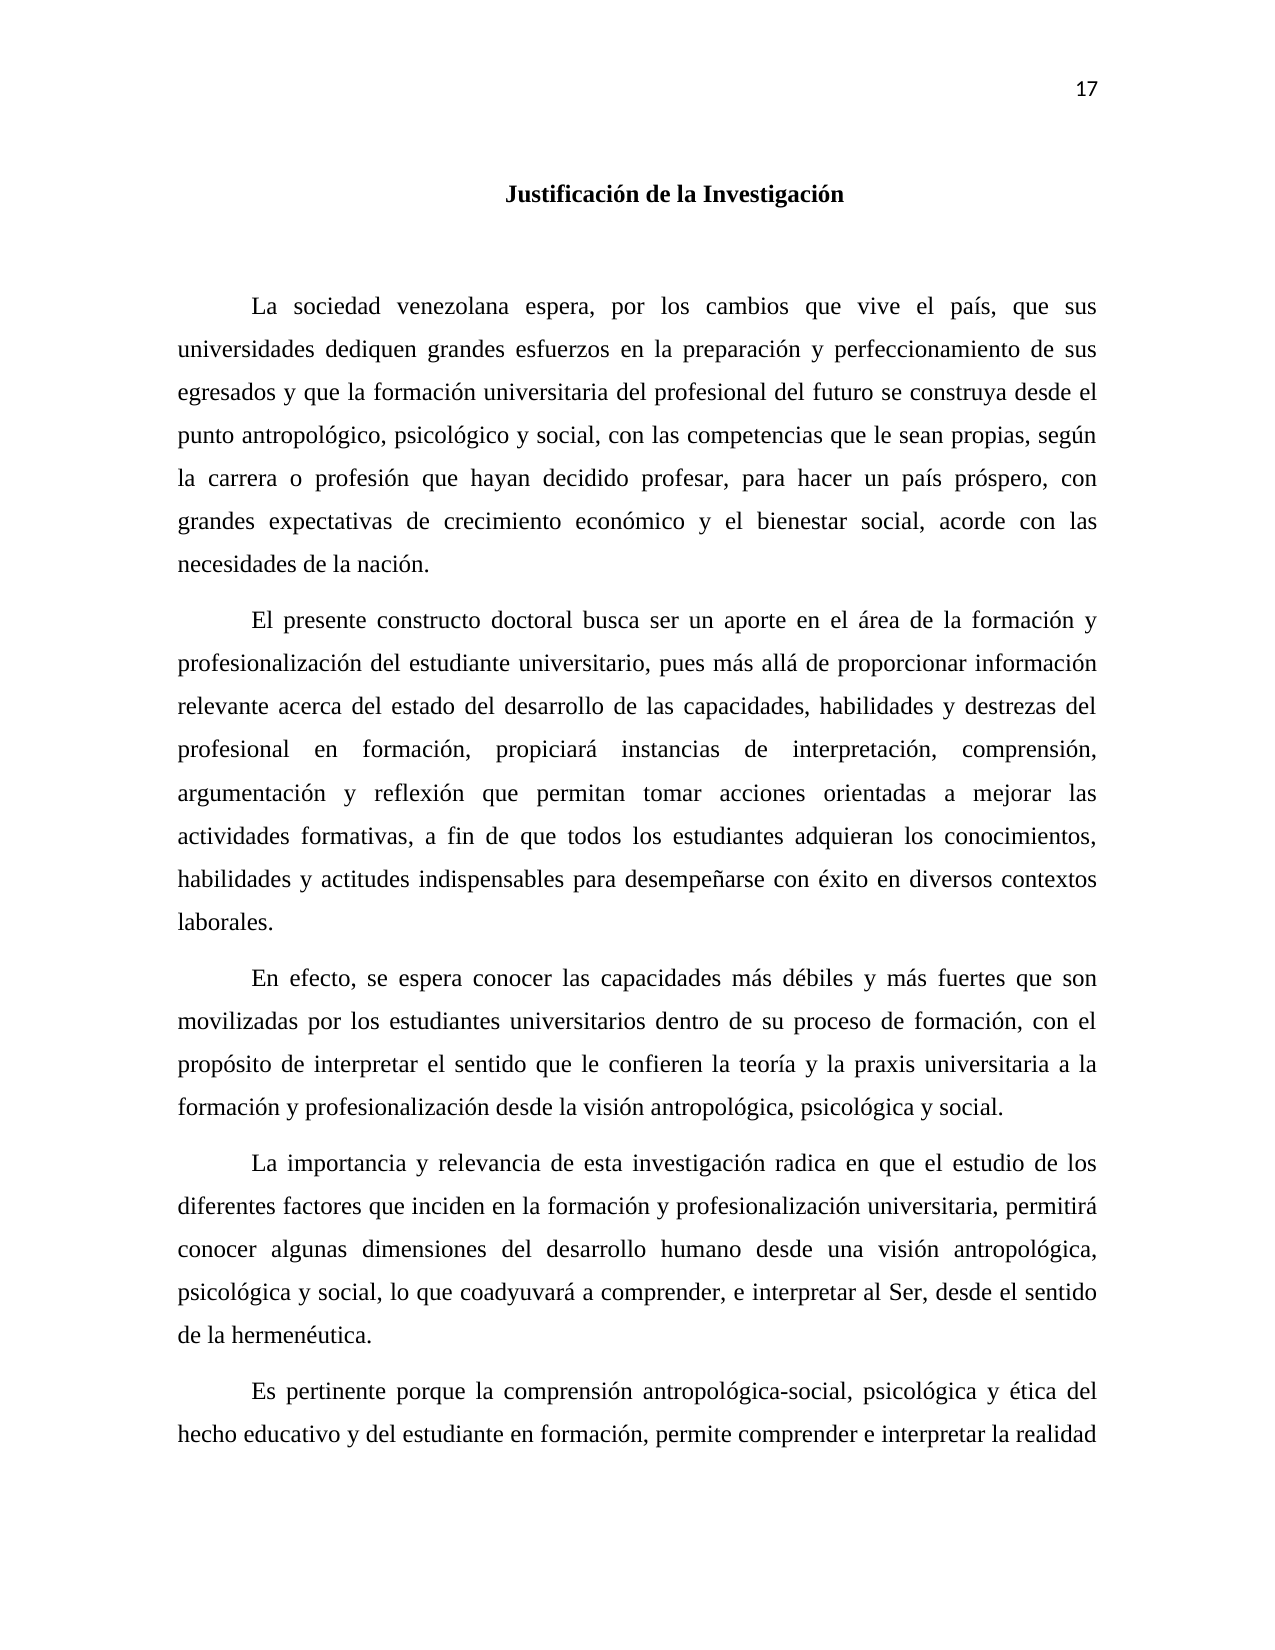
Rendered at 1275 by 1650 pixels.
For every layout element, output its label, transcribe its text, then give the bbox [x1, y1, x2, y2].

text En efecto, se espera conocer las capacidades más débiles y más fuertes que son movilizadas por los estudiantes universitarios dentro de su proceso de formación, con el propósito de interpretar el sentido que le confieren la teoría y la praxis universitaria a la formación y profesionalización desde la visión antropológica, psicológica y social. [177, 963, 1098, 1121]
text Justificación de la Investigación [177, 179, 1098, 208]
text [177, 1376, 1098, 1448]
text La sociedad venezolana espera, por los cambios que vive el país, que sus universidades dediquen grandes esfuerzos en la preparación y perfeccionamiento de sus egresados y que la formación universitaria del profesional del futuro se construya desde el punto antropológico, psicológico y social, con las competencias que le sean propias, según la carrera o profesión que hayan decidido profesar, para hacer un país próspero, con grandes expectativas de crecimiento económico y el bienestar social, acorde con las necesidades de la nación. [177, 291, 1098, 578]
text La importancia y relevancia de esta investigación radica en que el estudio de los diferentes factores que inciden en la formación y profesionalización universitaria, permitirá conocer algunas dimensiones del desarrollo humano desde una visión antropológica, psicológica y social, lo que coadyuvará a comprender, e interpretar al Ser, desde el sentido de la hermenéutica. [177, 1148, 1098, 1349]
text El presente constructo doctoral busca ser un aporte en el área de la formación y profesionalización del estudiante universitario, pues más allá de proporcionar información relevante acerca del estado del desarrollo de las capacidades, habilidades y destrezas del profesional en formación, propiciará instancias de interpretación, comprensión, argumentación y reflexión que permitan tomar acciones orientadas a mejorar las actividades formativas, a fin de que todos los estudiantes adquieran los conocimientos, habilidades y actitudes indispensables para desempeñarse con éxito en diversos contextos laborales. [177, 605, 1098, 936]
